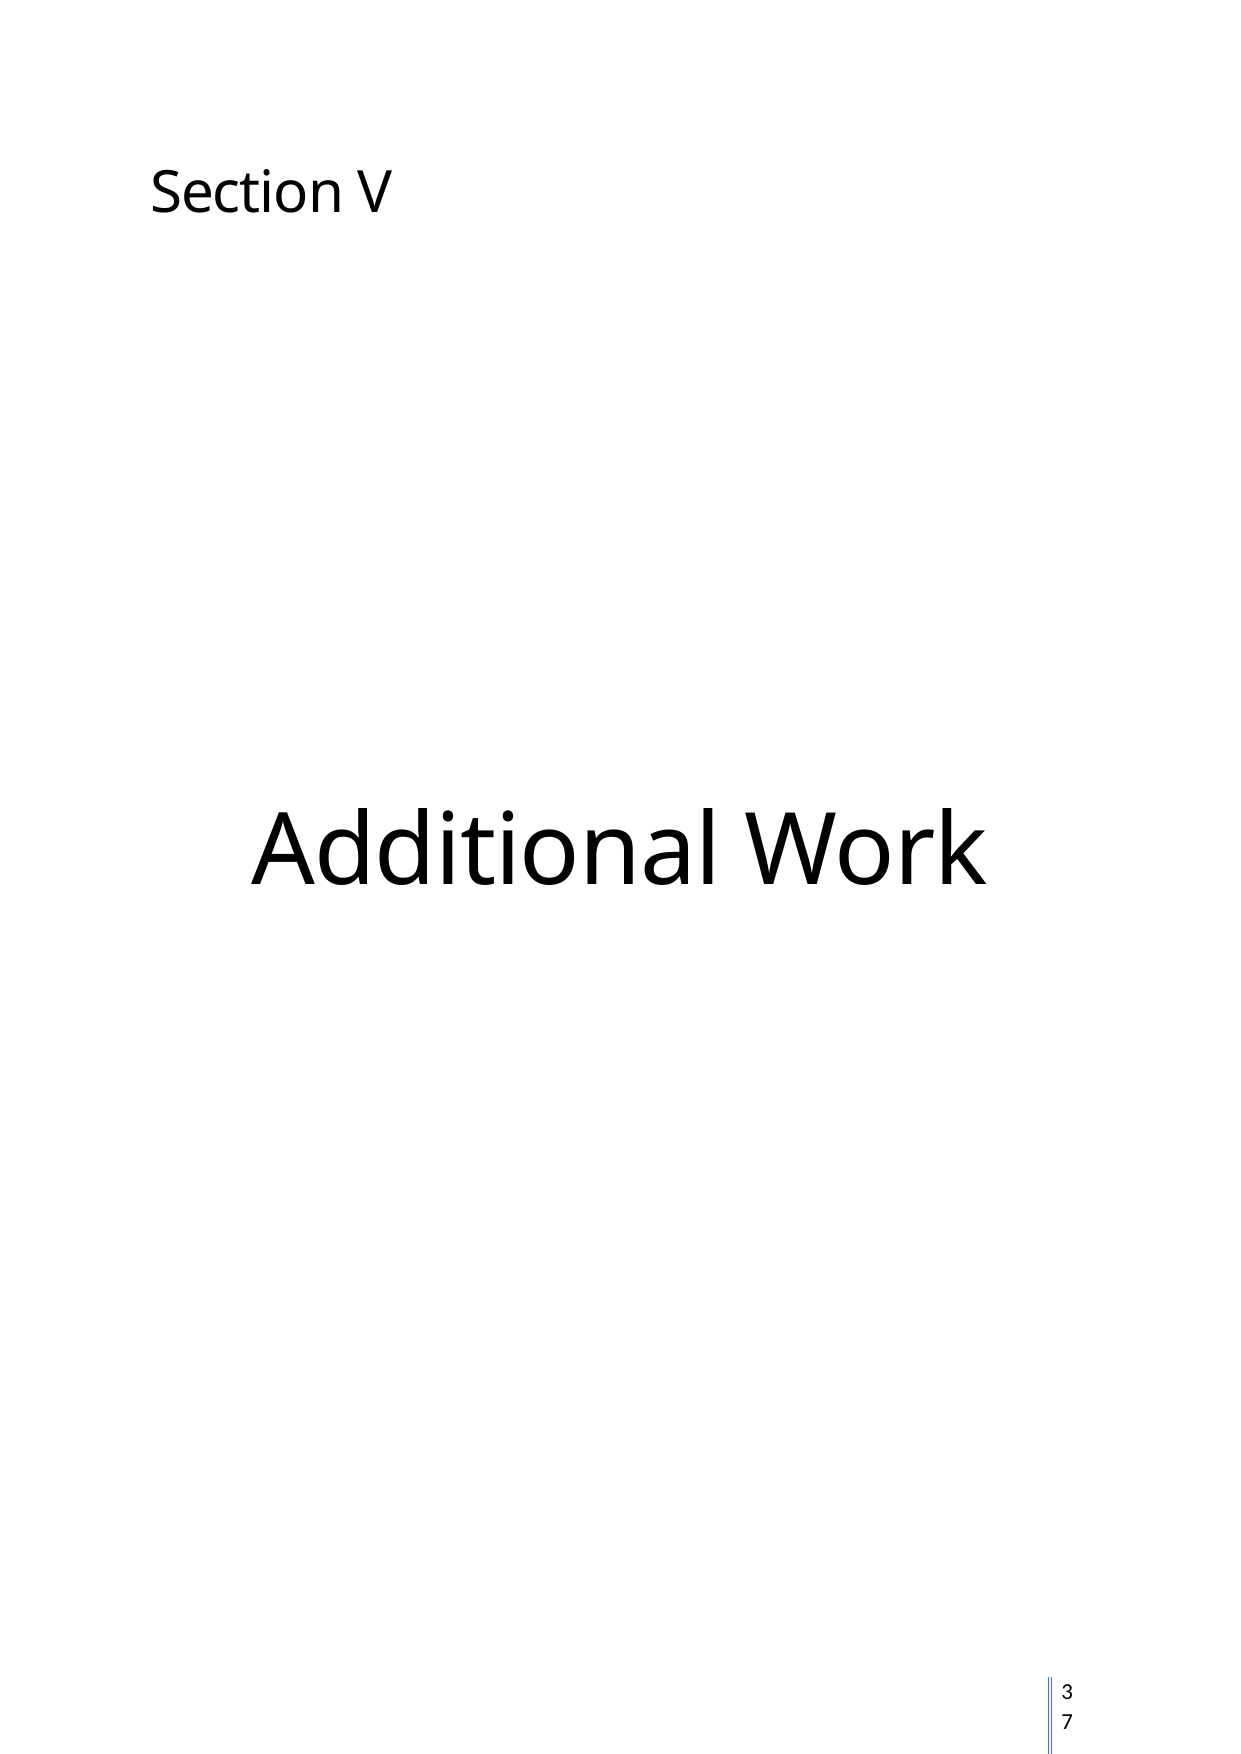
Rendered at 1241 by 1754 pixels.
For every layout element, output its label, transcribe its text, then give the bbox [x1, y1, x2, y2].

title Section V [150, 150, 1090, 229]
title Additional Work [150, 778, 1090, 914]
